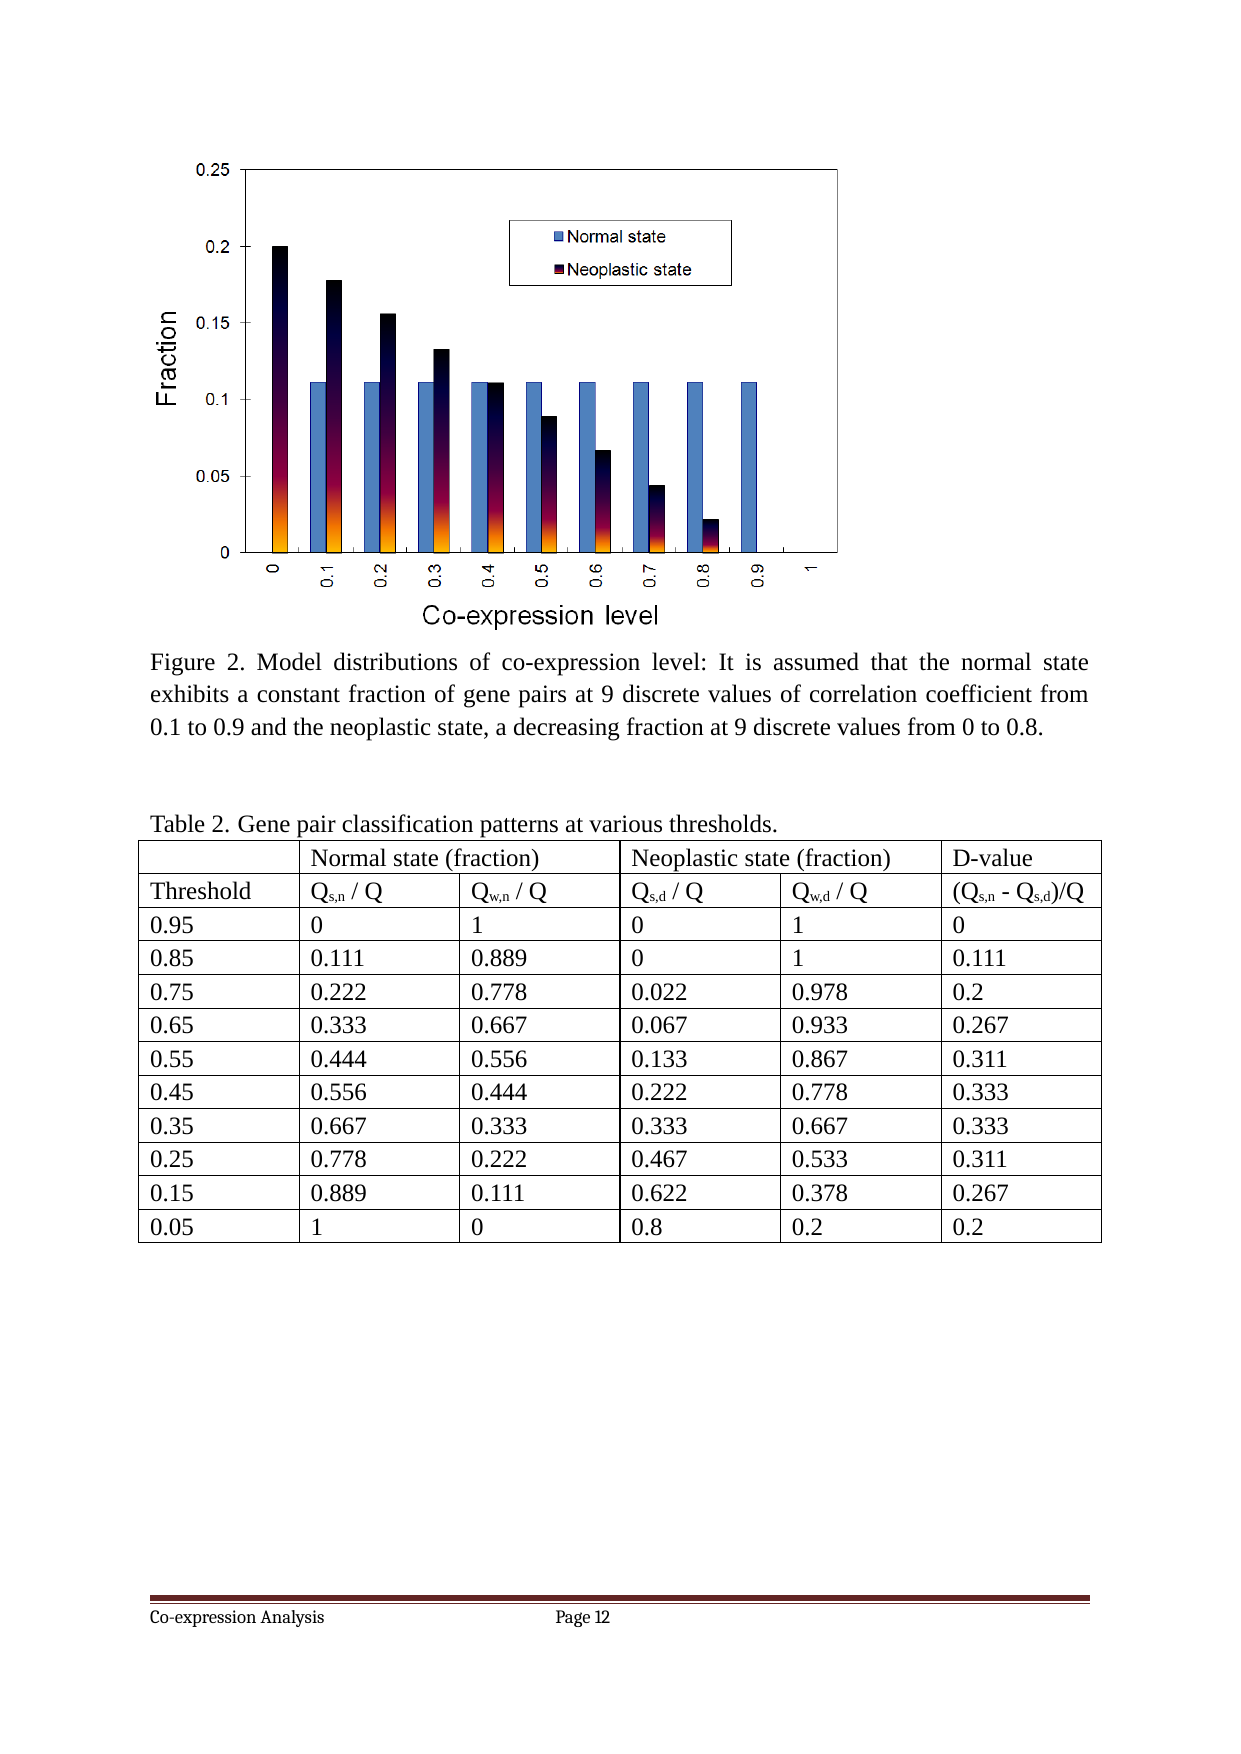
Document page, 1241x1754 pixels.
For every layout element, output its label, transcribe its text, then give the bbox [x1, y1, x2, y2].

table_cell 0.8 [621, 1210, 780, 1242]
table_cell 0.111 [460, 1176, 619, 1209]
table_cell Qs,d / Q [621, 874, 780, 907]
table_cell 0 [300, 908, 459, 940]
table_cell Qs,n / Q [300, 874, 459, 907]
table_cell Qw,d / Q [781, 874, 941, 907]
table_cell 0.667 [460, 1009, 619, 1041]
table_cell 0.311 [942, 1042, 1101, 1074]
table_cell 0.25 [139, 1143, 299, 1175]
table_cell 0.45 [139, 1076, 299, 1108]
table_cell 0.778 [781, 1076, 941, 1108]
table_cell 0.333 [621, 1109, 780, 1142]
table_cell 0.55 [139, 1042, 299, 1074]
table_cell 0.333 [942, 1109, 1101, 1142]
table_cell 0.933 [781, 1009, 941, 1041]
table_cell 0.778 [300, 1143, 459, 1175]
table_cell 0.333 [942, 1076, 1101, 1108]
table_cell 0.556 [460, 1042, 619, 1074]
table_header [139, 841, 299, 873]
table_cell 0.267 [942, 1176, 1101, 1209]
table_cell 0.889 [460, 941, 619, 974]
table_cell 0.889 [300, 1176, 459, 1209]
table_cell 0.467 [621, 1143, 780, 1175]
table_cell 0.867 [781, 1042, 941, 1074]
table_cell 0.267 [942, 1009, 1101, 1041]
table_cell 0 [621, 908, 780, 940]
table_cell 0.05 [139, 1210, 299, 1242]
table_cell 0.2 [942, 975, 1101, 1007]
table_cell 0.778 [460, 975, 619, 1007]
table_cell 0 [621, 941, 780, 974]
table_cell Qw,n / Q [460, 874, 619, 907]
table_cell 0.667 [300, 1109, 459, 1142]
text Figure 2. Model distributions of co-expression level: It is assumed that the normal state exhibits a constant fraction of gene pairs at 9 discrete values of correlation coefficient from 0.1 to 0.9 and the neoplastic state, a decreasing fraction at 9 discrete values from 0 to 0.8. [150, 645, 1090, 742]
table_cell 0.667 [781, 1109, 941, 1142]
table_cell 1 [300, 1210, 459, 1242]
table_cell 0.978 [781, 975, 941, 1007]
table_cell 0.444 [460, 1076, 619, 1108]
table_cell 0.222 [621, 1076, 780, 1108]
table_cell 0 [460, 1210, 619, 1242]
table_cell 1 [781, 908, 941, 940]
table_cell 0.022 [621, 975, 780, 1007]
table_cell 0.311 [942, 1143, 1101, 1175]
table_cell 0.65 [139, 1009, 299, 1041]
table_cell 0.622 [621, 1176, 780, 1209]
table_cell 0.444 [300, 1042, 459, 1074]
text Table 2. Gene pair classification patterns at various thresholds. [150, 807, 1090, 840]
table_cell 0.222 [300, 975, 459, 1007]
table_cell 0.378 [781, 1176, 941, 1209]
table_cell 0.222 [460, 1143, 619, 1175]
table_cell 0.133 [621, 1042, 780, 1074]
table_header Neoplastic state (fraction) [621, 841, 941, 873]
table_cell 0.533 [781, 1143, 941, 1175]
table_cell 0 [942, 908, 1101, 940]
table_cell 0.35 [139, 1109, 299, 1142]
table_cell 0.2 [942, 1210, 1101, 1242]
table_cell 0.067 [621, 1009, 780, 1041]
table_cell 0.2 [781, 1210, 941, 1242]
table_cell Threshold [139, 874, 299, 907]
table_cell 0.95 [139, 908, 299, 940]
table_header Normal state (fraction) [300, 841, 619, 873]
table_cell 0.111 [300, 941, 459, 974]
table_cell 0.333 [300, 1009, 459, 1041]
table_cell 0.111 [942, 941, 1101, 974]
table_cell 0.333 [460, 1109, 619, 1142]
table_cell 1 [781, 941, 941, 974]
table_cell 0.75 [139, 975, 299, 1007]
table_header D-value [942, 841, 1101, 873]
table_cell 0.85 [139, 941, 299, 974]
table_cell 1 [460, 908, 619, 940]
table_cell (Qs,n - Qs,d)/Q [942, 874, 1101, 907]
table_cell 0.15 [139, 1176, 299, 1209]
table_cell 0.556 [300, 1076, 459, 1108]
picture [150, 157, 843, 636]
